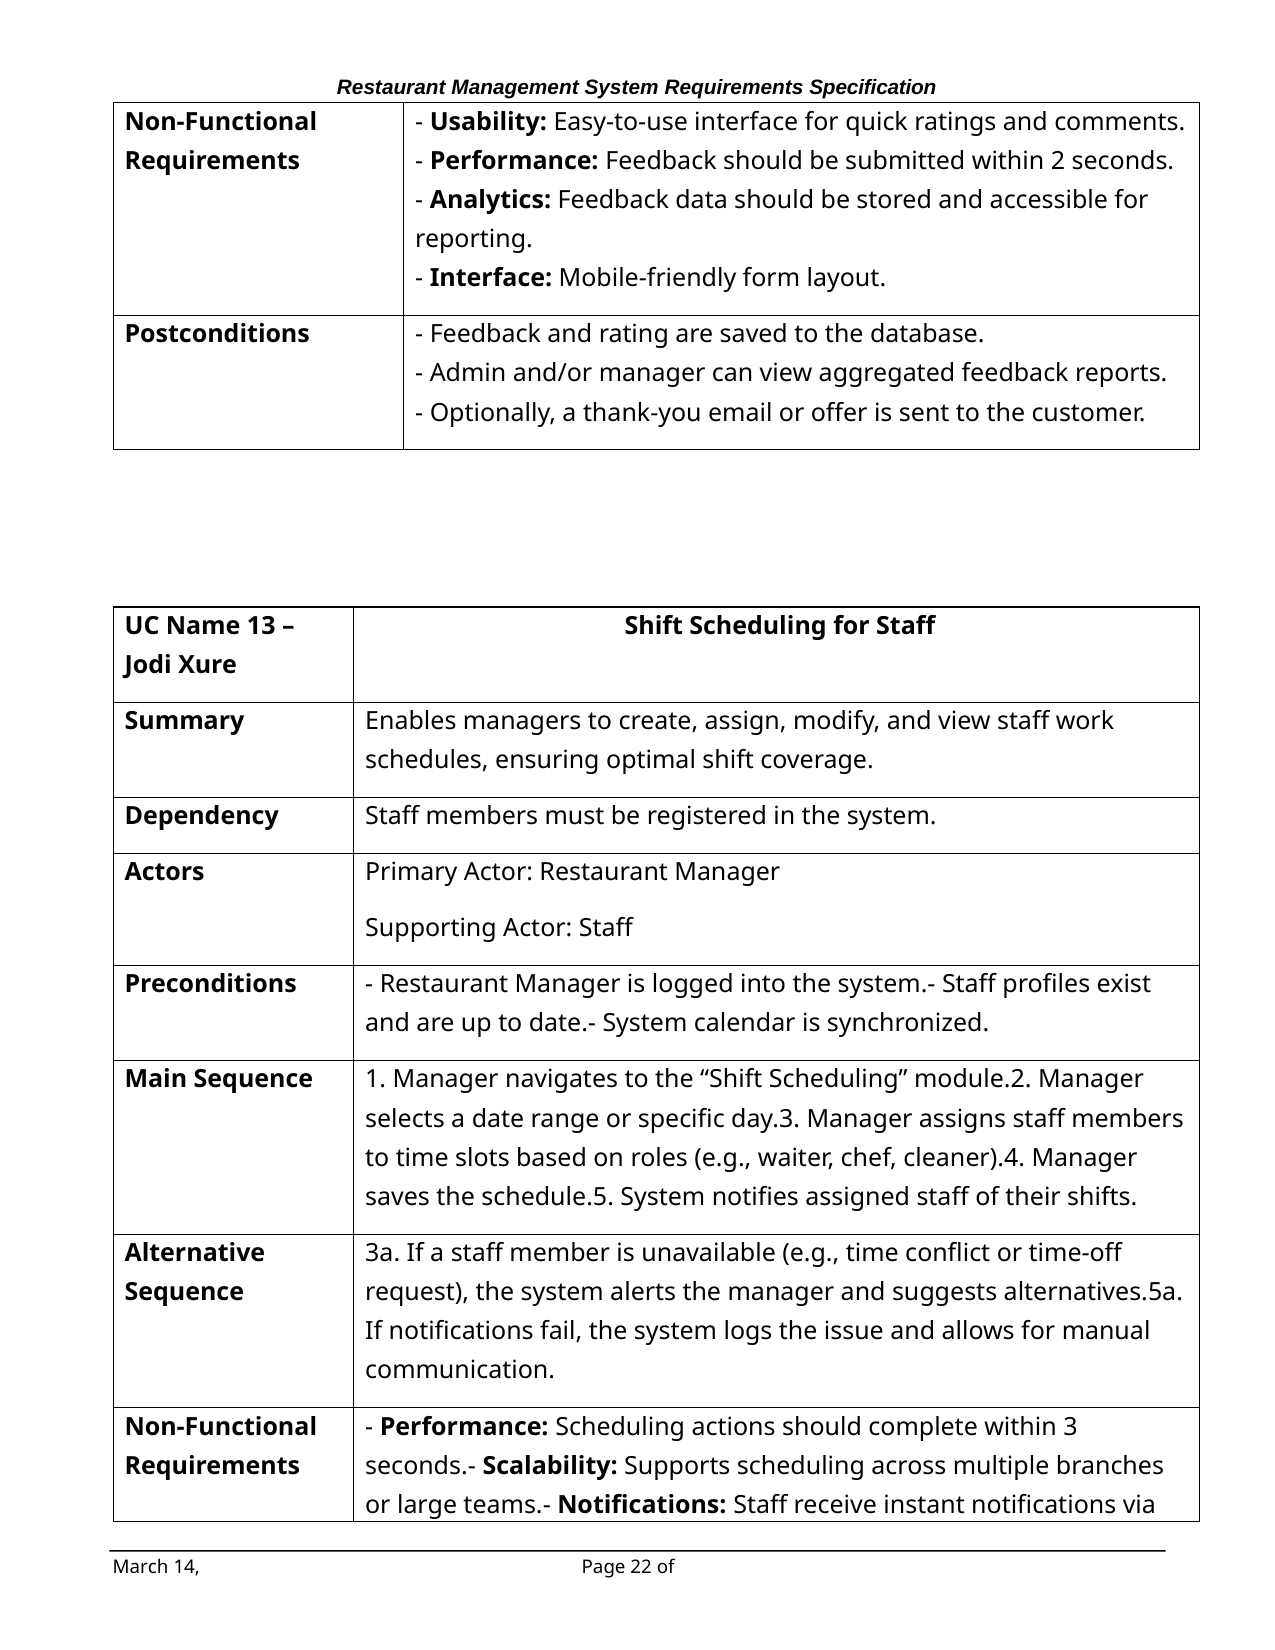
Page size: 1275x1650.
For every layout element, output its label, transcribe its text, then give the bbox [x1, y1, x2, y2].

table_cell 1. Manager navigates to the “Shift Scheduling” module.2. Manager selects a date range or specific day.3. Manager assigns staff members to time slots based on roles (e.g., waiter, chef, cleaner).4. Manager saves the schedule.5. System notifies assigned staff of their shifts. [354, 1061, 1199, 1233]
table_cell Actors [114, 854, 353, 965]
table_cell Enables managers to create, assign, modify, and view staff work schedules, ensuring optimal shift coverage. [354, 703, 1199, 797]
table_header UC Name 13 – Jodi Xure [114, 608, 353, 702]
table_cell Staff members must be registered in the system. [354, 798, 1199, 853]
table_cell Main Sequence [114, 1061, 353, 1233]
table_header Shift Scheduling for Staff [354, 608, 1199, 702]
table_cell - Restaurant Manager is logged into the system.- Staff profiles exist and are up to date.- System calendar is synchronized. [354, 966, 1199, 1060]
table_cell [114, 1408, 353, 1521]
table_cell Postconditions [114, 316, 403, 449]
table_cell - Feedback and rating are saved to the database. - Admin and/or manager can view aggregated feedback reports. - Optionally, a thank-you email or offer is sent to the customer. [404, 316, 1199, 449]
table_cell Non-Functional Requirements [114, 103, 403, 315]
table_cell Dependency [114, 798, 353, 853]
table_cell Primary Actor: Restaurant Manager Supporting Actor: Staff [354, 854, 1199, 965]
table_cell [354, 1408, 1199, 1521]
table_cell Summary [114, 703, 353, 797]
table_cell Preconditions [114, 966, 353, 1060]
table_cell - Usability: Easy-to-use interface for quick ratings and comments. - Performance: Feedback should be submitted within 2 seconds. - Analytics: Feedback data should be stored and accessible for reporting. - Interface: Mobile-friendly form layout. [404, 103, 1199, 315]
table_cell 3a. If a staff member is unavailable (e.g., time conflict or time-off request), the system alerts the manager and suggests alternatives.5a. If notifications fail, the system logs the issue and allows for manual communication. [354, 1235, 1199, 1407]
table_cell Alternative Sequence [114, 1235, 353, 1407]
